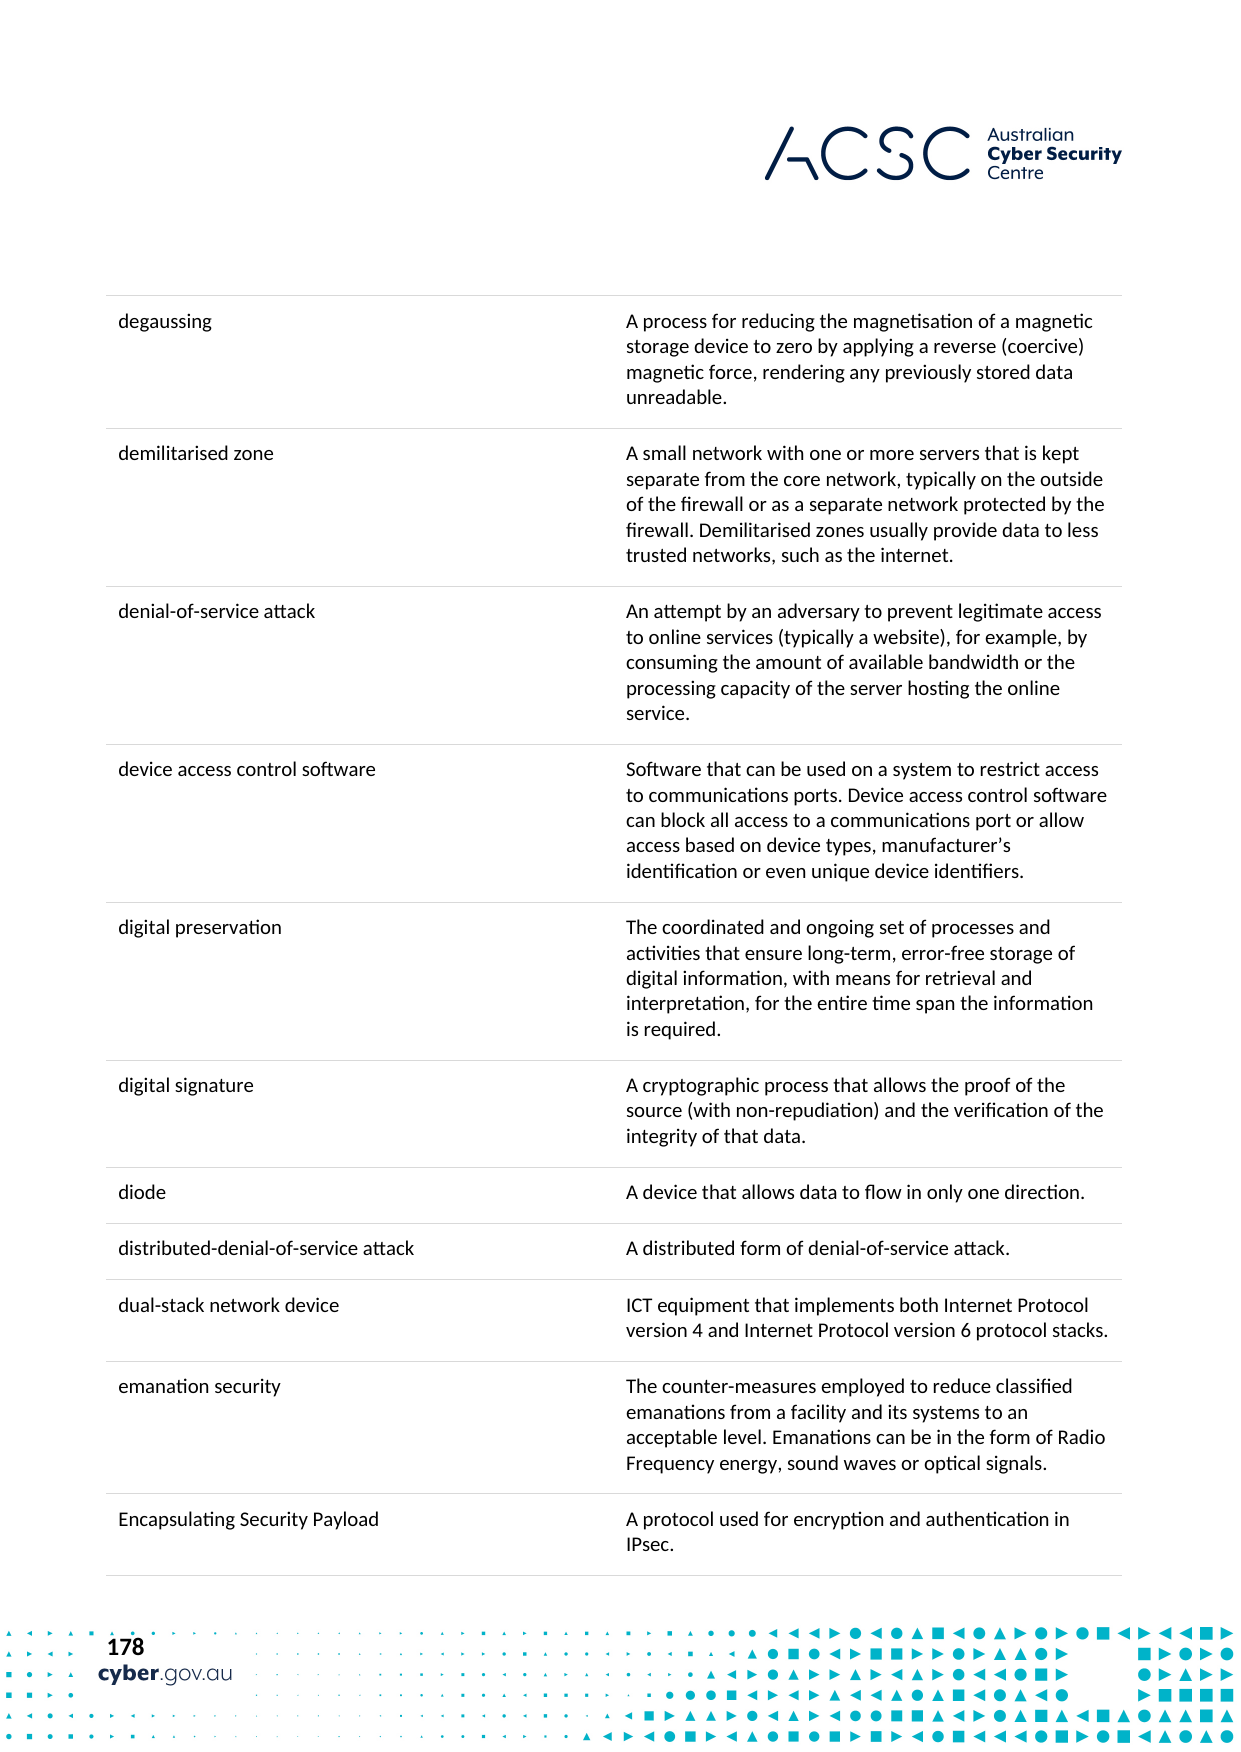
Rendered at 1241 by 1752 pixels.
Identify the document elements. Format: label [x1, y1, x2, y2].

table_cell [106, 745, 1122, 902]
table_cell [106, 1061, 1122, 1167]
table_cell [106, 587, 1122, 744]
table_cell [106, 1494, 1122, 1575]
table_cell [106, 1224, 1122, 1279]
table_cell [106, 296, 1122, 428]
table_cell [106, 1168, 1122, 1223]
picture [0, 0, 1240, 317]
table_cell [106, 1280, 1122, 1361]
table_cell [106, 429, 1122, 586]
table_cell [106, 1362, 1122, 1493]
picture [0, 1624, 1237, 1747]
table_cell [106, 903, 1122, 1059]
